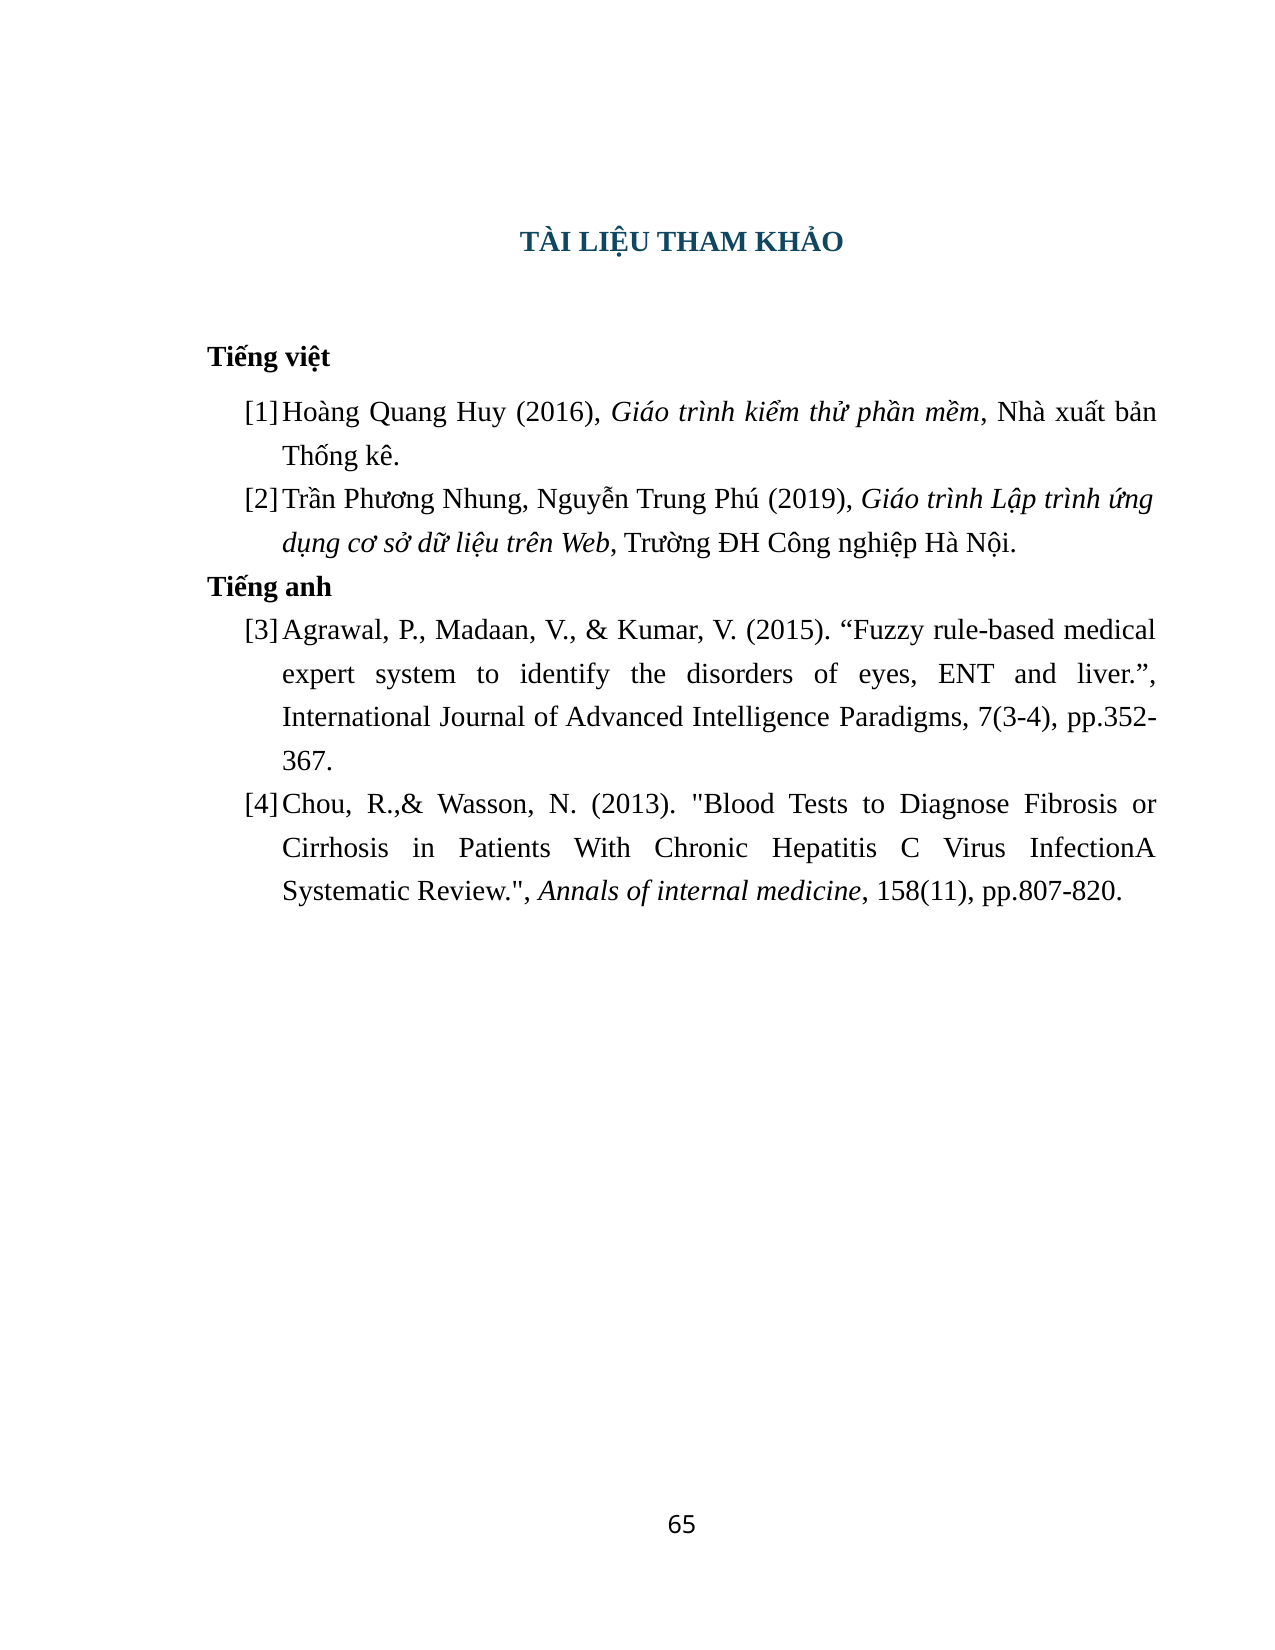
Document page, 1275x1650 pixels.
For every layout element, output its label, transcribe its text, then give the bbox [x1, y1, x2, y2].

subtitle TÀI LIỆU THAM KHẢO [207, 224, 1157, 322]
text Tiếng anh [207, 569, 1157, 602]
list Hoàng Quang Huy (2016), Giáo trình kiểm thử phần mềm, Nhà xuất bản Thống kê. [244, 394, 1157, 472]
text Tiếng việt [207, 339, 1157, 373]
list Trần Phương Nhung, Nguyễn Trung Phú (2019), Giáo trình Lập trình ứng dụng cơ sở dữ liệu trên Web, Trường ĐH Công nghiệp Hà Nội. [244, 482, 1157, 559]
list Chou, R.,& Wasson, N. (2013). "Blood Tests to Diagnose Fibrosis or Cirrhosis in Patients With Chronic Hepatitis C Virus InfectionA Systematic Review.", Annals of internal medicine, 158(11), pp.807-820. [244, 786, 1157, 907]
list Agrawal, P., Madaan, V., & Kumar, V. (2015). “Fuzzy rule-based medical expert system to identify the disorders of eyes, ENT and liver.”, International Journal of Advanced Intelligence Paradigms, 7(3-4), pp.352-367. [244, 612, 1157, 776]
